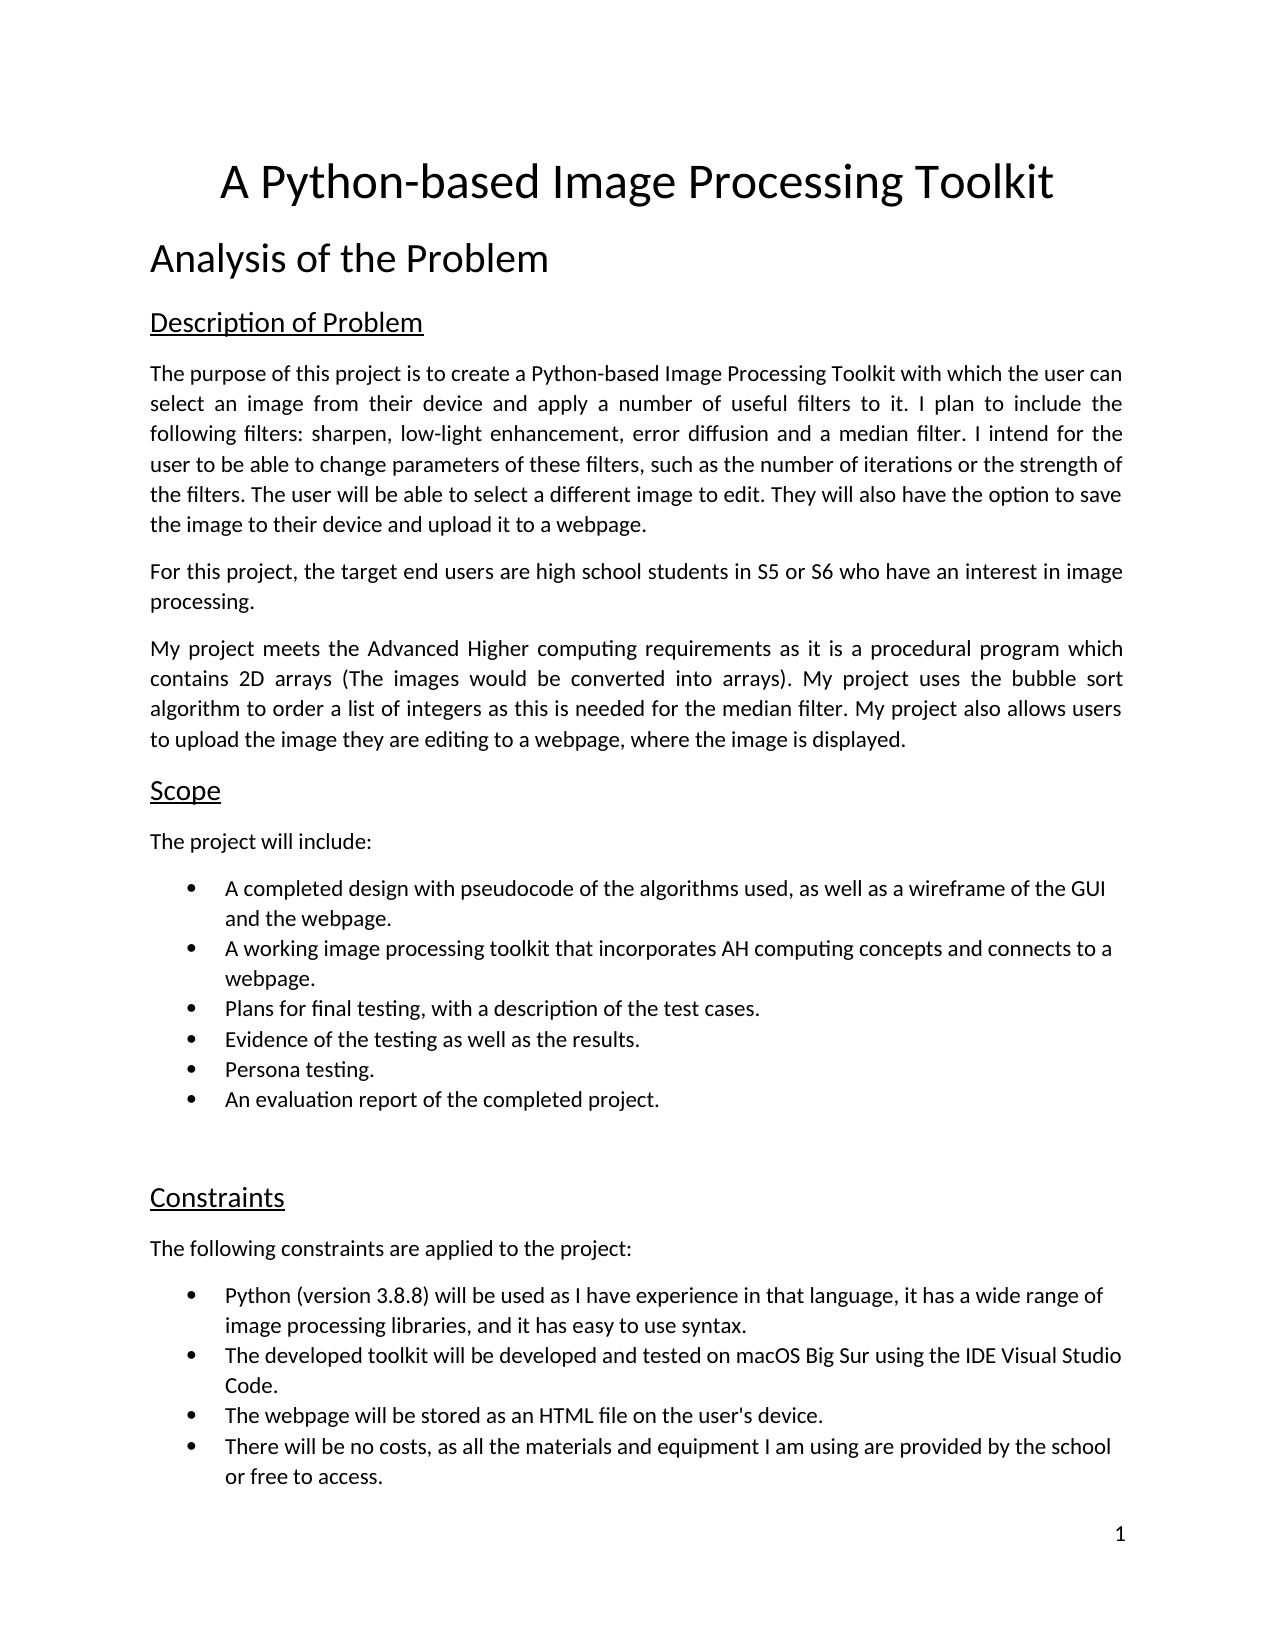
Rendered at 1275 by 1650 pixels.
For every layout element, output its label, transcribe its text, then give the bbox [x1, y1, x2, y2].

text For this project, the target end users are high school students in S5 or S6 who have an interest in image processing. [150, 557, 1125, 615]
text The following constraints are applied to the project: [150, 1234, 1125, 1262]
list A completed design with pseudocode of the algorithms used, as well as a wireframe of the GUI and the webpage. [187, 874, 1125, 932]
text My project meets the Advanced Higher computing requirements as it is a procedural program which contains 2D arrays (The images would be converted into arrays). My project uses the bubble sort algorithm to order a list of integers as this is needed for the median filter. My project also allows users to upload the image they are editing to a webpage, where the image is displayed. [150, 634, 1125, 753]
text Constraints [150, 1179, 1125, 1214]
list Persona testing. [187, 1055, 1125, 1083]
list There will be no costs, as all the materials and equipment I am using are provided by the school or free to access. [187, 1432, 1125, 1490]
list The webpage will be stored as an HTML file on the user's device. [187, 1402, 1125, 1430]
list Plans for final testing, with a description of the test cases. [187, 994, 1125, 1022]
text The purpose of this project is to create a Python-based Image Processing Toolkit with which the user can select an image from their device and apply a number of useful filters to it. I plan to include the following filters: sharpen, low-light enhancement, error diffusion and a median filter. I intend for the user to be able to change parameters of these filters, such as the number of iterations or the strength of the filters. The user will be able to select a different image to edit. They will also have the option to save the image to their device and upload it to a webpage. [150, 359, 1125, 538]
text A Python-based Image Processing Toolkit [150, 150, 1125, 211]
list Evidence of the testing as well as the results. [187, 1025, 1125, 1053]
list A working image processing toolkit that incorporates AH computing concepts and connects to a webpage. [187, 934, 1125, 992]
text Scope [150, 772, 1125, 807]
text Analysis of the Problem [150, 232, 1125, 283]
list The developed toolkit will be developed and tested on macOS Big Sur using the IDE Visual Studio Code. [187, 1341, 1125, 1399]
list An evaluation report of the completed project. [187, 1085, 1125, 1113]
text The project will include: [150, 827, 1125, 855]
list Python (version 3.8.8) will be used as I have experience in that language, it has a wide range of image processing libraries, and it has easy to use syntax. [187, 1281, 1125, 1339]
text Description of Problem [150, 304, 1125, 340]
